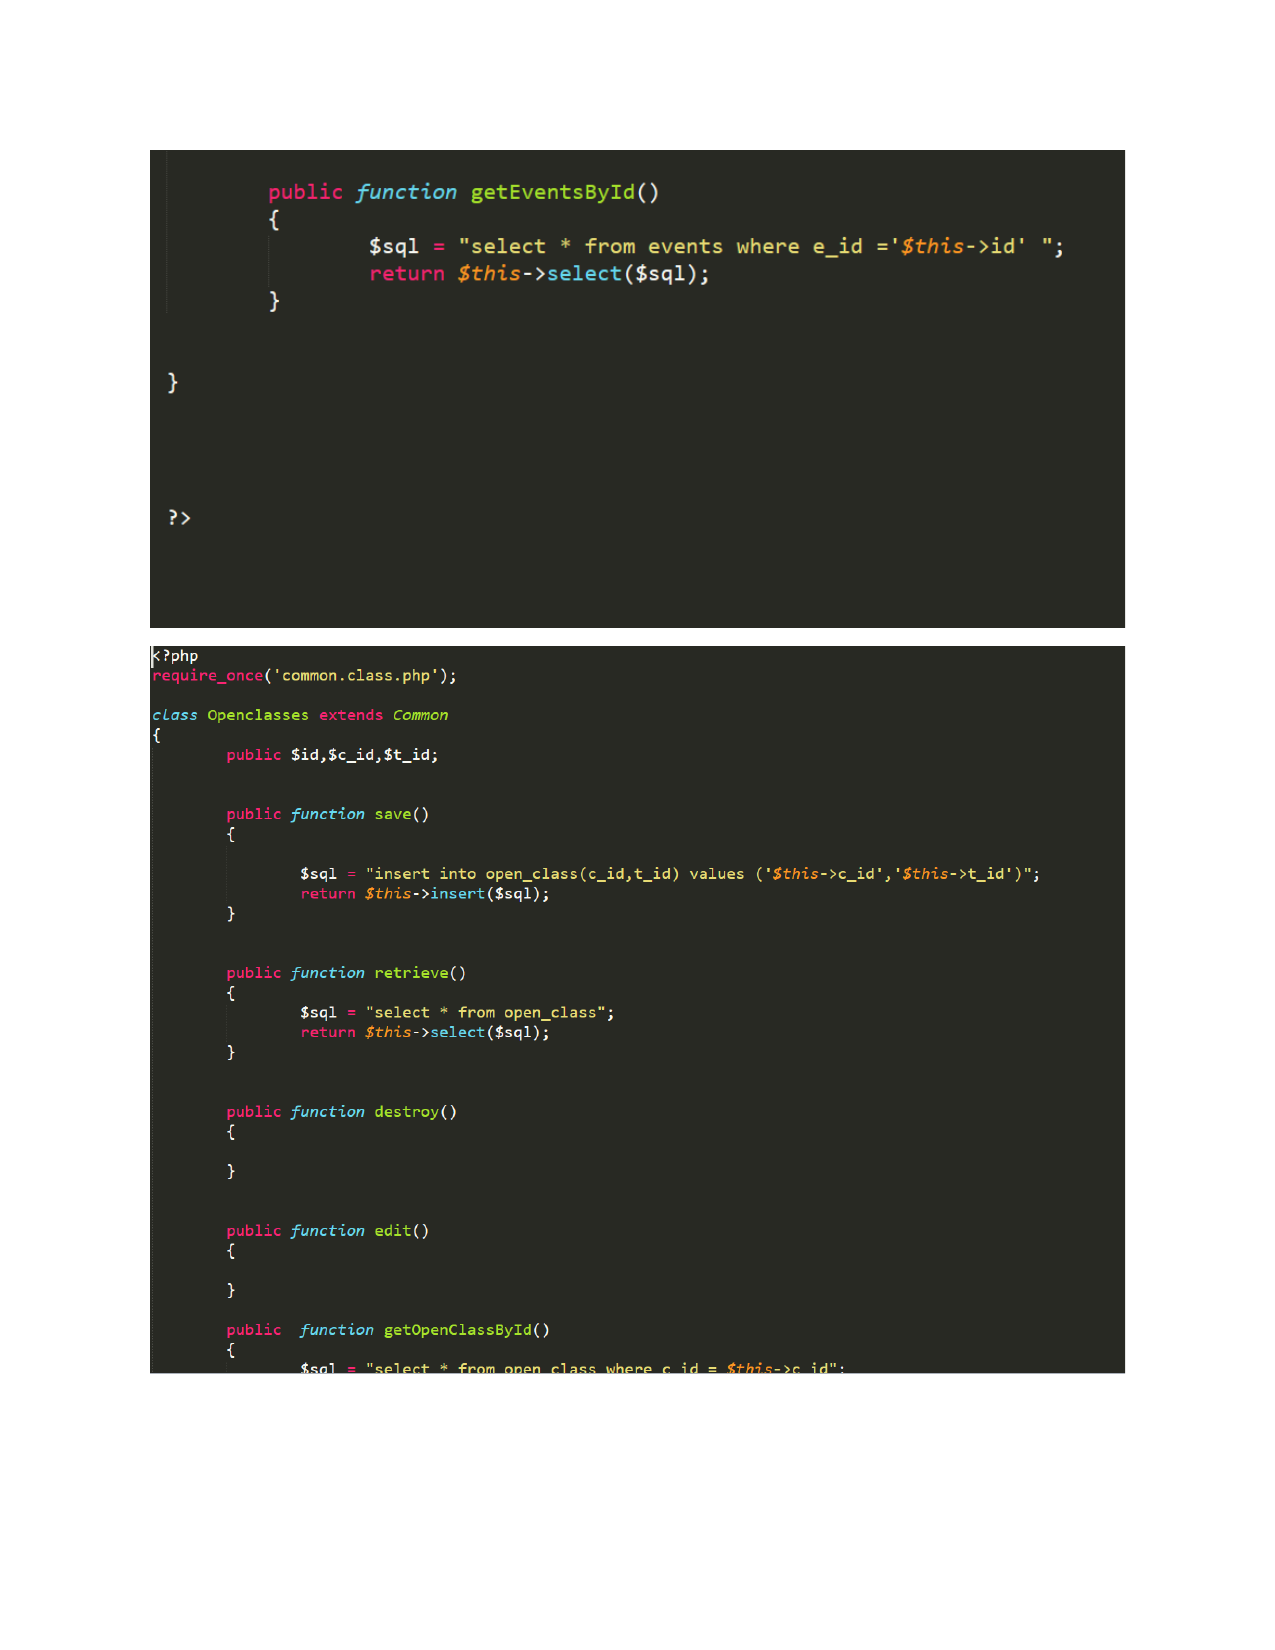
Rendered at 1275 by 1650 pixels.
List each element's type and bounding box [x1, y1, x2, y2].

picture [150, 150, 1125, 628]
picture [150, 646, 1125, 1374]
